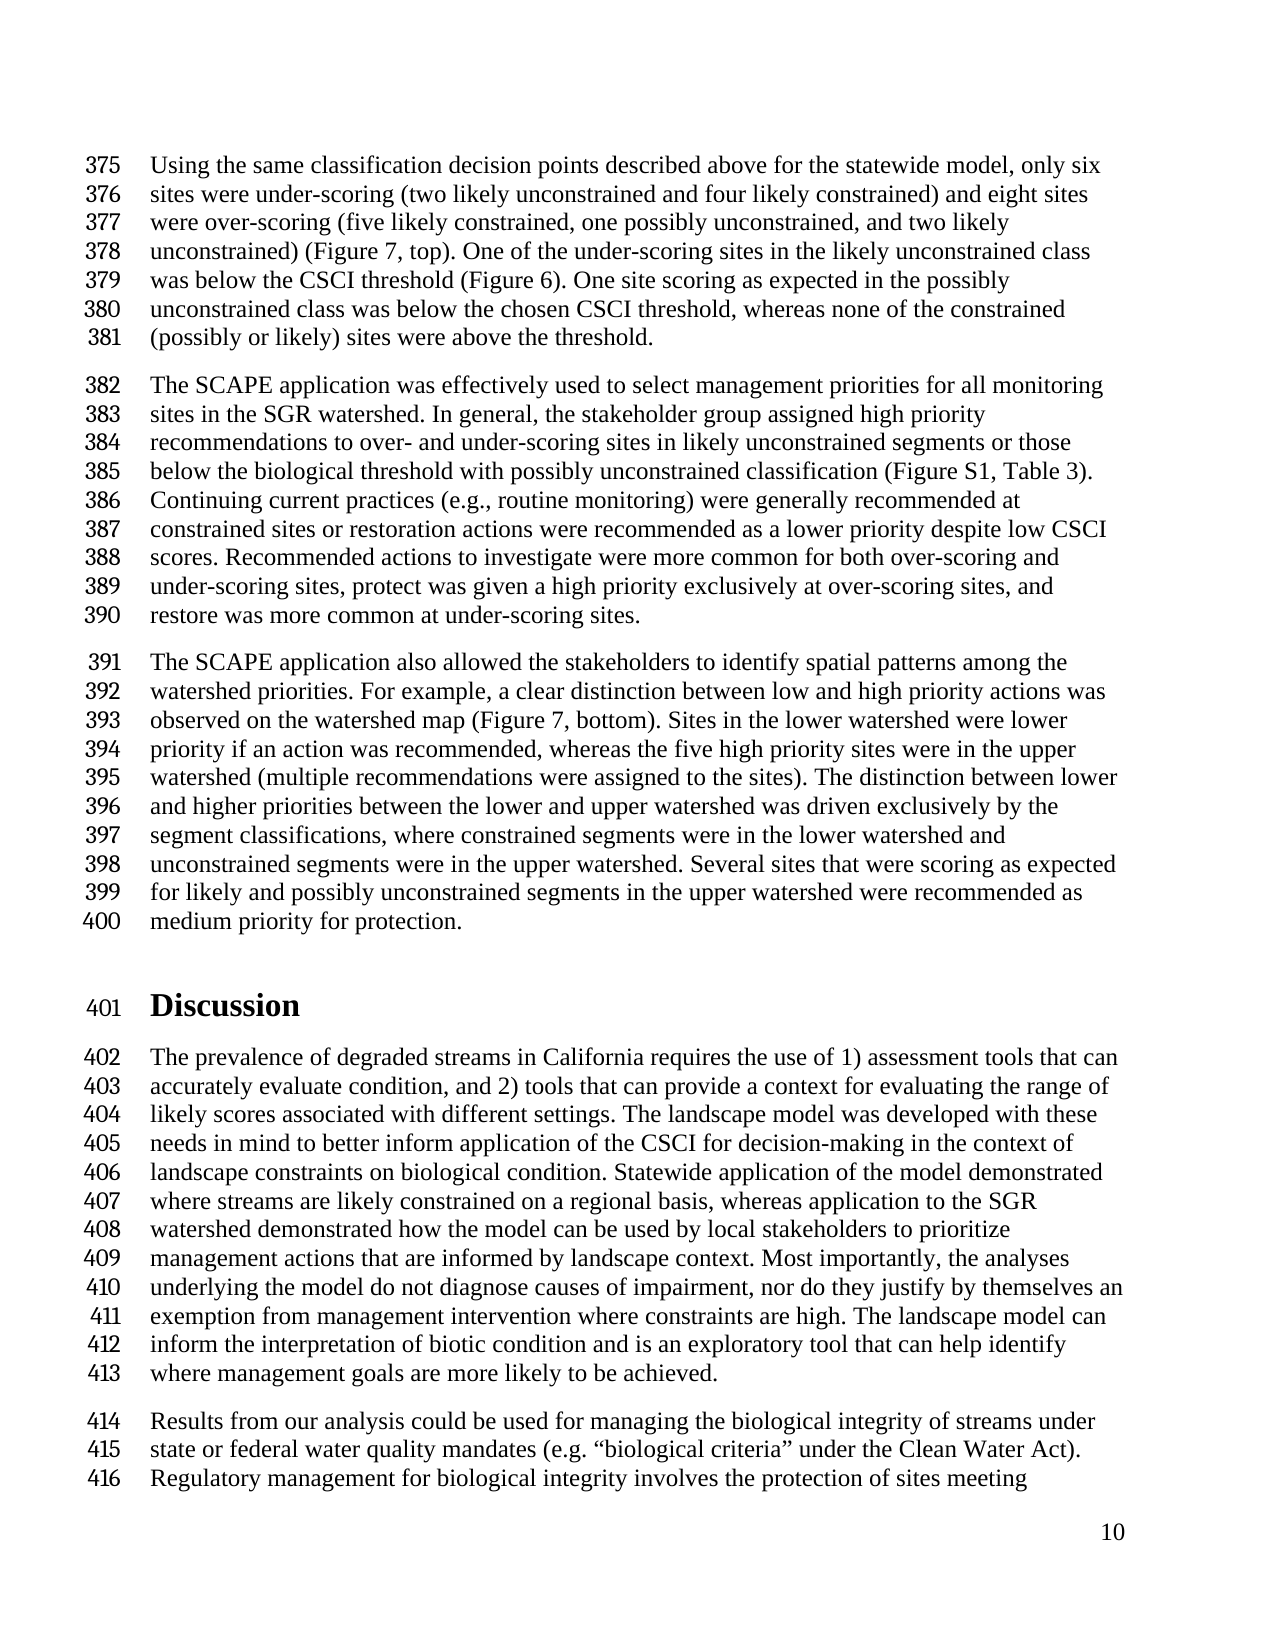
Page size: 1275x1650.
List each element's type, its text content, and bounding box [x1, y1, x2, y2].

subtitle Discussion [150, 985, 1125, 1023]
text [150, 1406, 1125, 1492]
text The SCAPE application was effectively used to select management priorities for all monitoring sites in the SGR watershed. In general, the stakeholder group assigned high priority recommendations to over- and under-scoring sites in likely unconstrained segments or those below the biological threshold with possibly unconstrained classification (Figure S1, Table 3). Continuing current practices (e.g., routine monitoring) were generally recommended at constrained sites or restoration actions were recommended as a lower priority despite low CSCI scores. Recommended actions to investigate were more common for both over-scoring and under-scoring sites, protect was given a high priority exclusively at over-scoring sites, and restore was more common at under-scoring sites. [150, 370, 1125, 629]
text The SCAPE application also allowed the stakeholders to identify spatial patterns among the watershed priorities. For example, a clear distinction between low and high priority actions was observed on the watershed map (Figure 7, bottom). Sites in the lower watershed were lower priority if an action was recommended, whereas the five high priority sites were in the upper watershed (multiple recommendations were assigned to the sites). The distinction between lower and higher priorities between the lower and upper watershed was driven exclusively by the segment classifications, where constrained segments were in the lower watershed and unconstrained segments were in the upper watershed. Several sites that were scoring as expected for likely and possibly unconstrained segments in the upper watershed were recommended as medium priority for protection. [150, 647, 1125, 935]
text Using the same classification decision points described above for the statewide model, only six sites were under-scoring (two likely unconstrained and four likely constrained) and eight sites were over-scoring (five likely constrained, one possibly unconstrained, and two likely unconstrained) (Figure 7, top). One of the under-scoring sites in the likely unconstrained class was below the CSCI threshold (Figure 6). One site scoring as expected in the possibly unconstrained class was below the chosen CSCI threshold, whereas none of the constrained (possibly or likely) sites were above the threshold. [150, 150, 1125, 351]
text The prevalence of degraded streams in California requires the use of 1) assessment tools that can accurately evaluate condition, and 2) tools that can provide a context for evaluating the range of likely scores associated with different settings. The landscape model was developed with these needs in mind to better inform application of the CSCI for decision-making in the context of landscape constraints on biological condition. Statewide application of the model demonstrated where streams are likely constrained on a regional basis, whereas application to the SGR watershed demonstrated how the model can be used by local stakeholders to prioritize management actions that are informed by landscape context. Most importantly, the analyses underlying the model do not diagnose causes of impairment, nor do they justify by themselves an exemption from management intervention where constraints are high. The landscape model can inform the interpretation of biotic condition and is an exploratory tool that can help identify where management goals are more likely to be achieved. [150, 1042, 1125, 1387]
